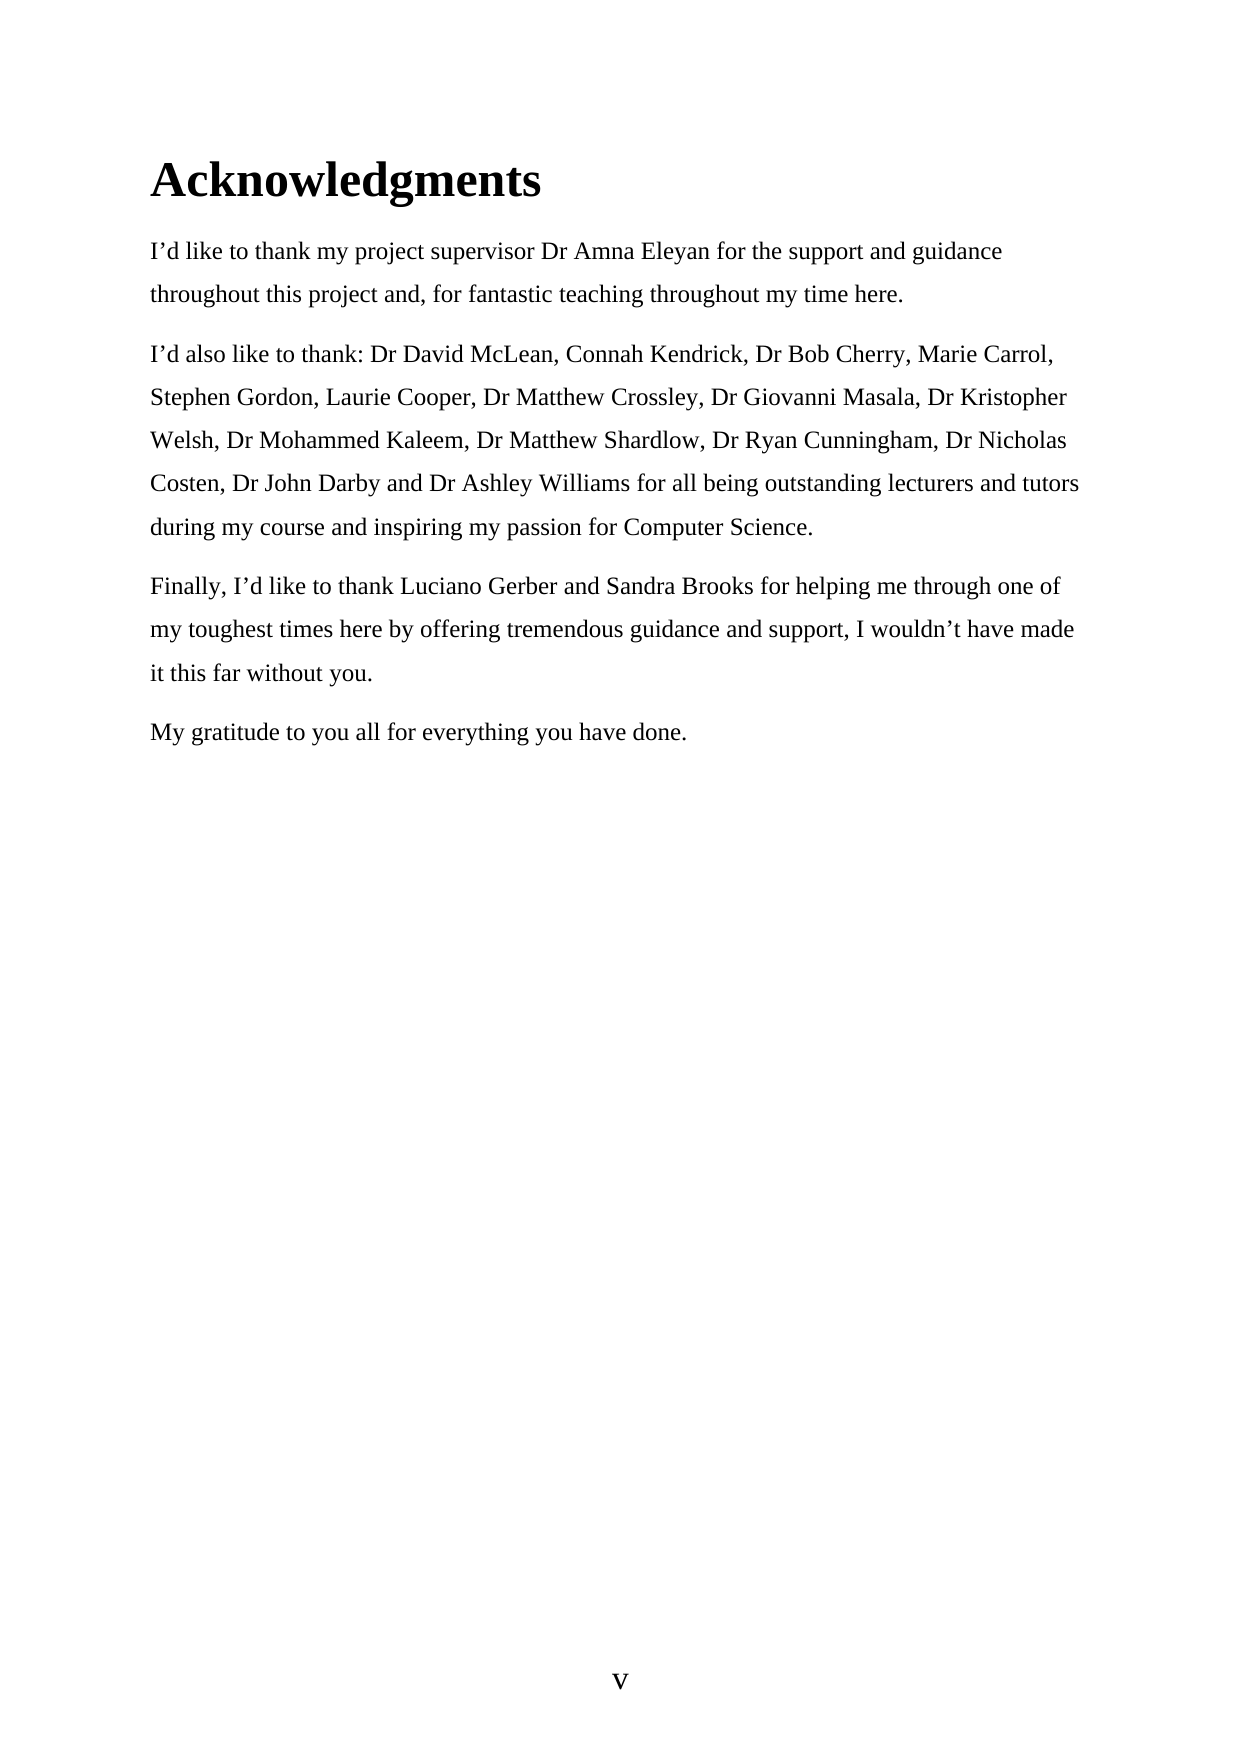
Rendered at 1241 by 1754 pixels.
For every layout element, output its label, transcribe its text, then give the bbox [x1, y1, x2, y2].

subtitle Acknowledgments [150, 150, 1090, 207]
text I’d also like to thank: Dr David McLean, Connah Kendrick, Dr Bob Cherry, Marie Carrol, Stephen Gordon, Laurie Cooper, Dr Matthew Crossley, Dr Giovanni Masala, Dr Kristopher Welsh, Dr Mohammed Kaleem, Dr Matthew Shardlow, Dr Ryan Cunningham, Dr Nicholas Costen, Dr John Darby and Dr Ashley Williams for all being outstanding lecturers and tutors during my course and inspiring my passion for Computer Science. [150, 339, 1090, 540]
text Finally, I’d like to thank Luciano Gerber and Sandra Brooks for helping me through one of my toughest times here by offering tremendous guidance and support, I wouldn’t have made it this far without you. [150, 571, 1090, 686]
text My gratitude to you all for everything you have done. [150, 717, 1090, 746]
text I’d like to thank my project supervisor Dr Amna Eleyan for the support and guidance throughout this project and, for fantastic teaching throughout my time here. [150, 236, 1090, 308]
